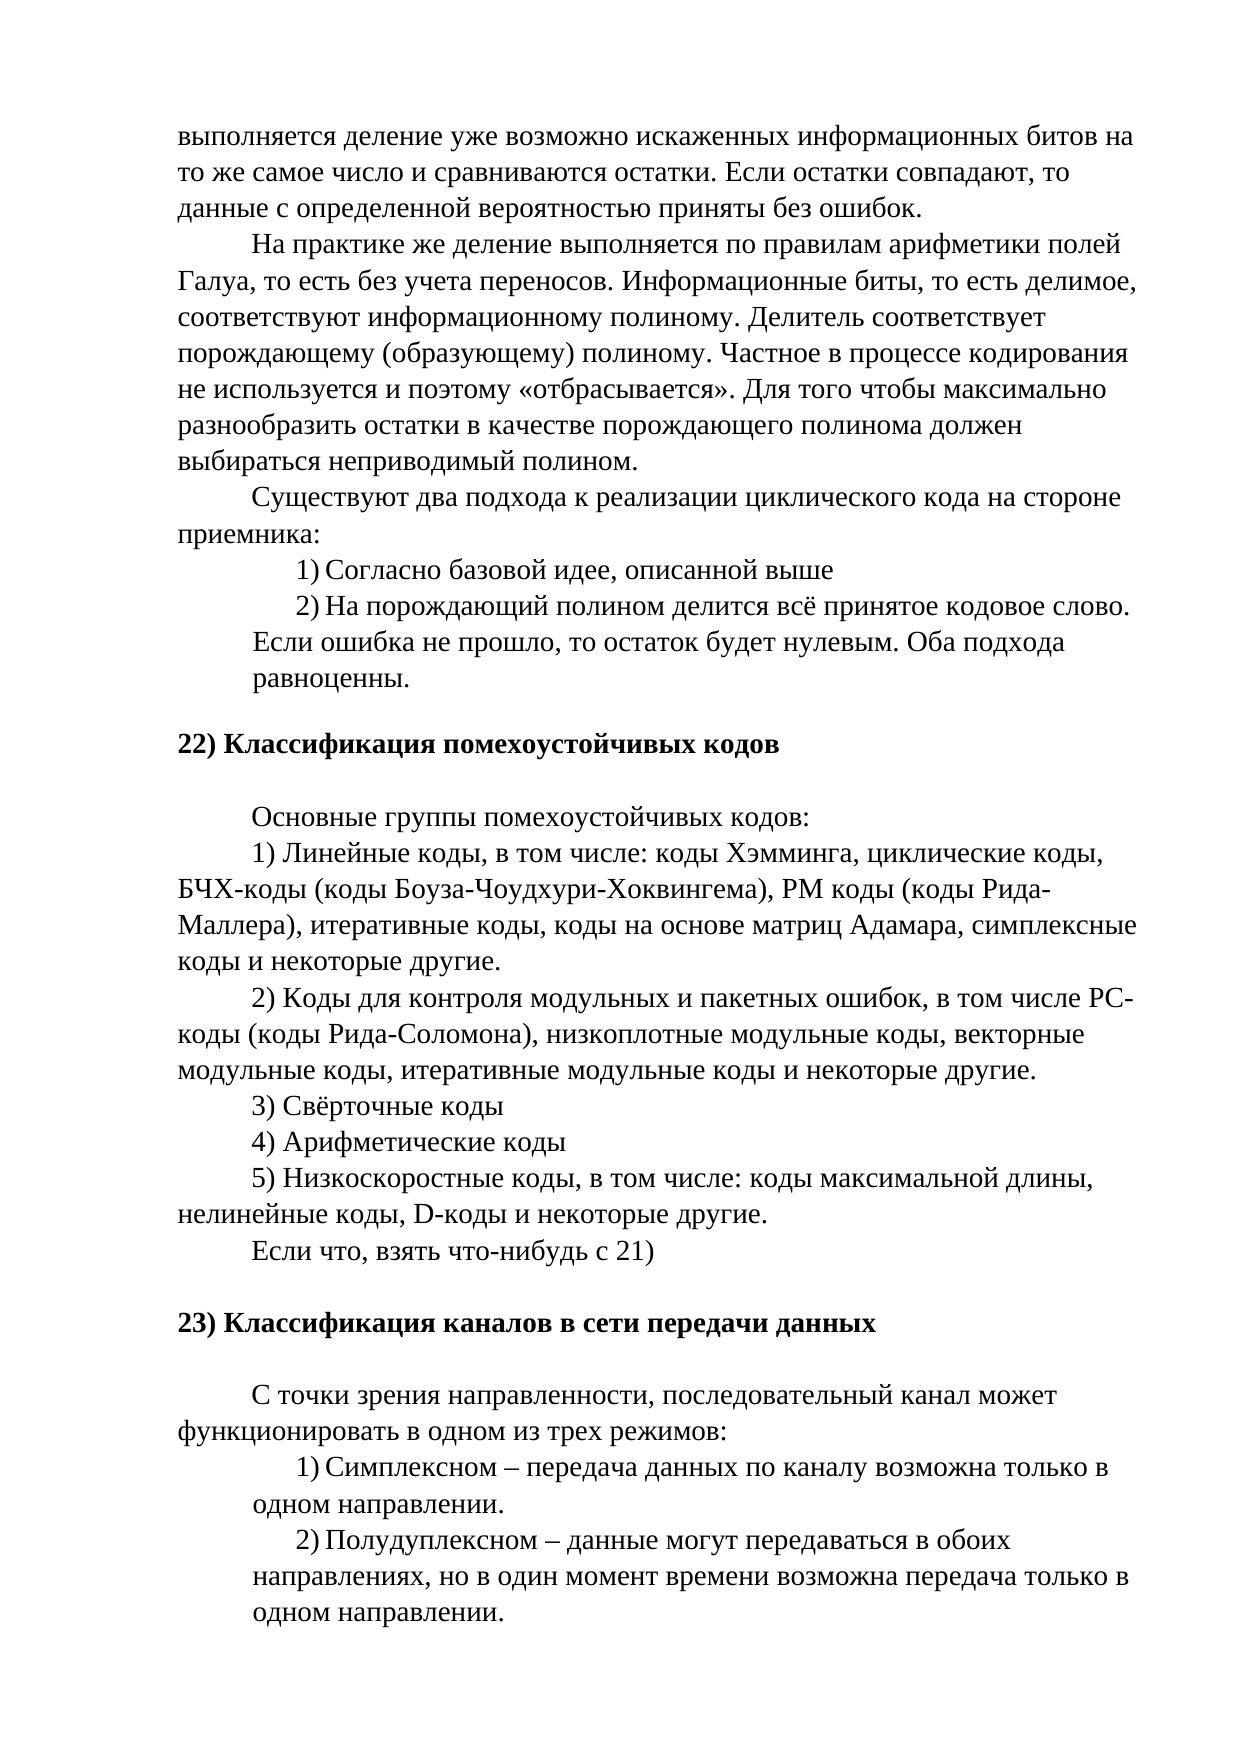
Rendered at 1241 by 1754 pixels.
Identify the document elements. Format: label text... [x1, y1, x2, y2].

text 4) Арифметические коды [177, 1124, 1152, 1158]
text На практике же деление выполняется по правилам арифметики полей Галуа, то есть без учета переносов. Информационные биты, то есть делимое, соответствуют информационному полиному. Делитель соответствует порождающему (образующему) полиному. Частное в процессе кодирования не используется и поэтому «отбрасывается». Для того чтобы максимально разнообразить остатки в качестве порождающего полинома должен выбираться неприводимый полином. [177, 227, 1152, 477]
list Согласно базовой идее, описанной выше [252, 552, 1152, 585]
list Симплексном – передача данных по каналу возможна только в одном направлении. [252, 1449, 1152, 1519]
list На порождающий полином делится всё принятое кодовое слово. Если ошибка не прошло, то остаток будет нулевым. Оба подхода равноценны. [252, 588, 1152, 694]
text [177, 118, 1152, 224]
text Если что, взять что-нибудь с 21) [177, 1233, 1152, 1266]
text Существуют два подхода к реализации циклического кода на стороне приемника: [177, 479, 1152, 549]
text 2) Коды для контроля модульных и пакетных ошибок, в том числе РС-коды (коды Рида-Соломона), низкоплотные модульные коды, векторные модульные коды, итеративные модульные коды и некоторые другие. [177, 980, 1152, 1086]
text 23) Классификация каналов в сети передачи данных [177, 1305, 1152, 1338]
text 1) Линейные коды, в том числе: коды Хэмминга, циклические коды, БЧХ-коды (коды Боуза-Чоудхури-Хоквингема), РМ коды (коды Рида-Маллера), итеративные коды, коды на основе матриц Адамара, симплексные коды и некоторые другие. [177, 835, 1152, 977]
text 3) Свёрточные коды [177, 1088, 1152, 1122]
text 5) Низкоскоростные коды, в том числе: коды максимальной длины, нелинейные коды, D-коды и некоторые другие. [177, 1160, 1152, 1230]
text 22) Классификация помехоустойчивых кодов [177, 727, 1152, 760]
list Полудуплексном – данные могут передаваться в обоих направлениях, но в один момент времени возможна передача только в одном направлении. [252, 1522, 1152, 1628]
text Основные группы помехоустойчивых кодов: [177, 799, 1152, 832]
text С точки зрения направленности, последовательный канал может функционировать в одном из трех режимов: [177, 1377, 1152, 1447]
